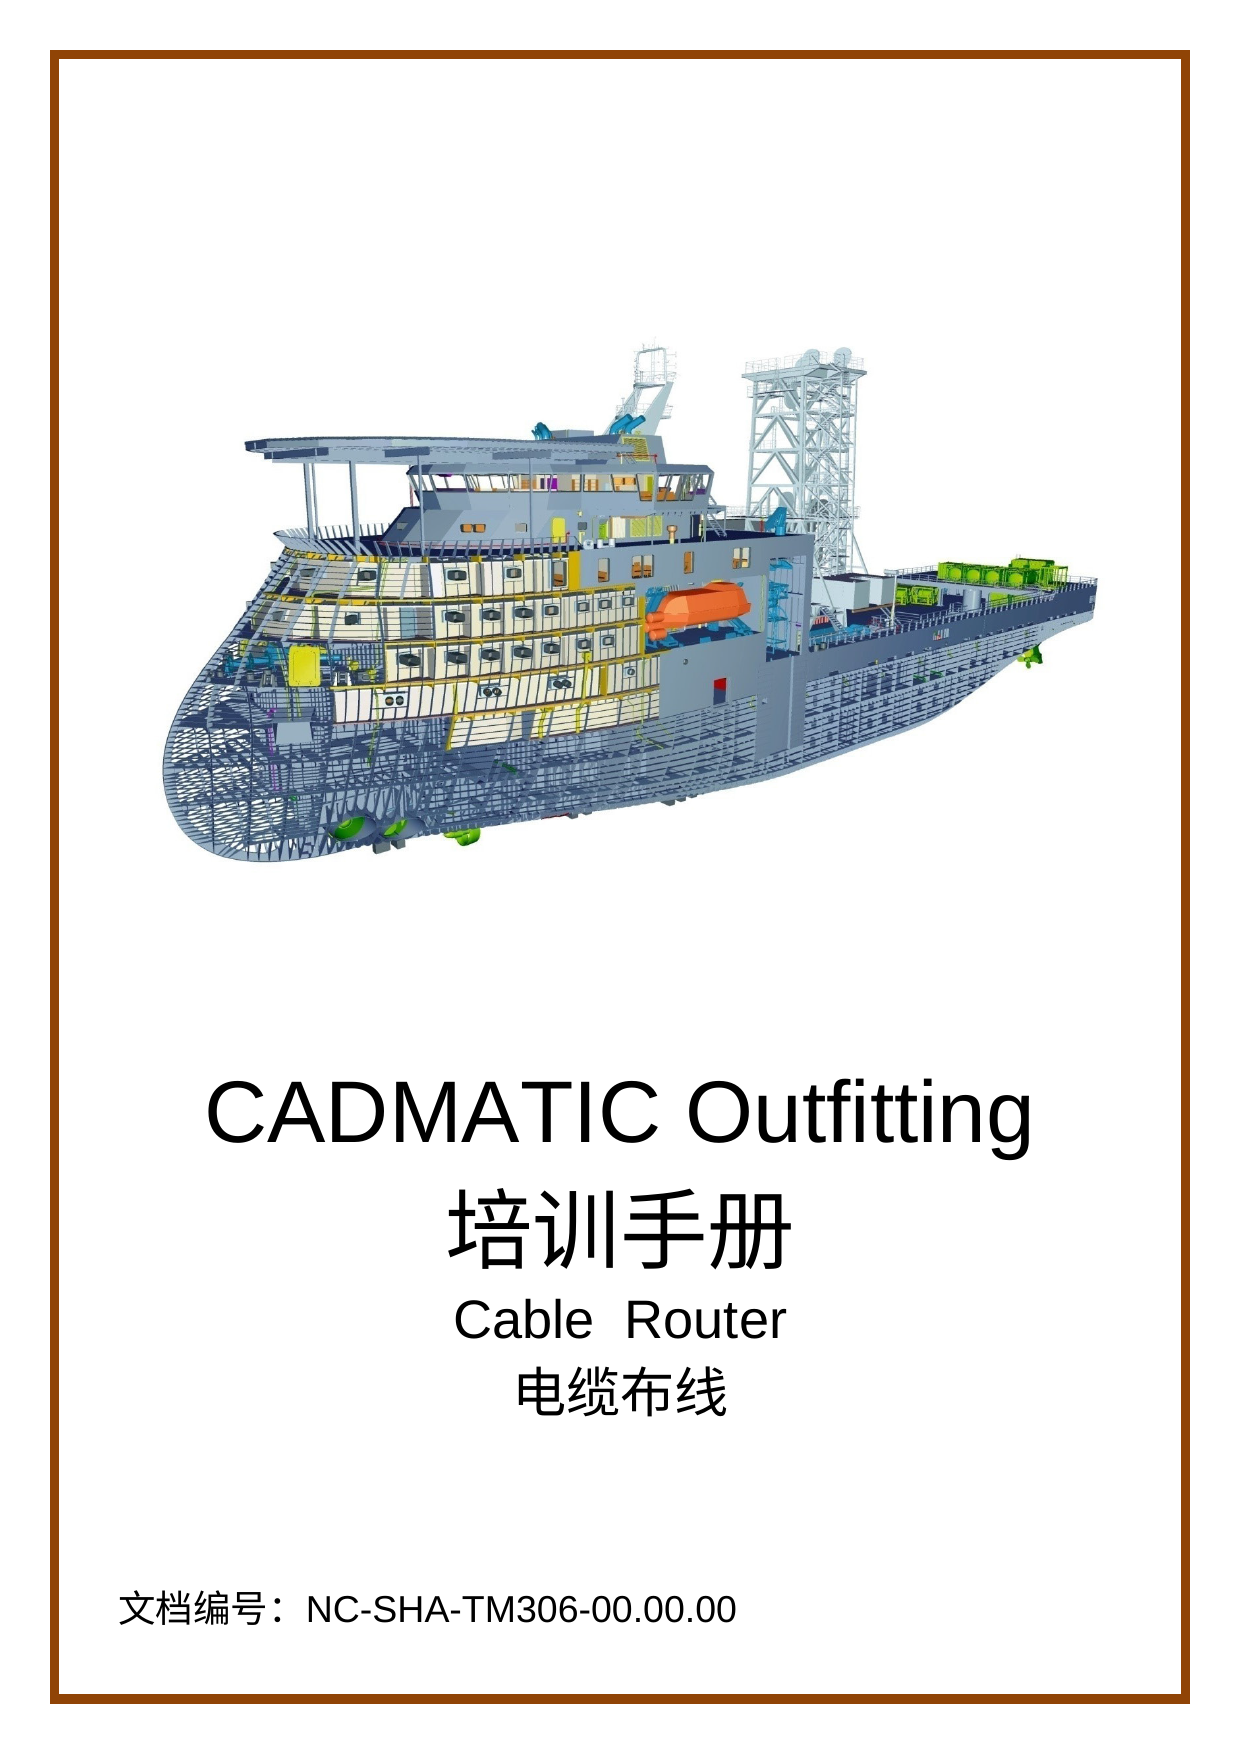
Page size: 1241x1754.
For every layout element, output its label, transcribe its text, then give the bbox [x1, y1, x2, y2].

text 文档编号：NC-SHA-TM306-00.00.00 [118, 1579, 1122, 1634]
text 培训手册 [118, 1161, 1122, 1288]
text Cable Router [118, 1288, 1122, 1350]
text 电缆布线 [118, 1350, 1122, 1428]
text CADMATIC Outfitting [118, 1060, 1122, 1161]
